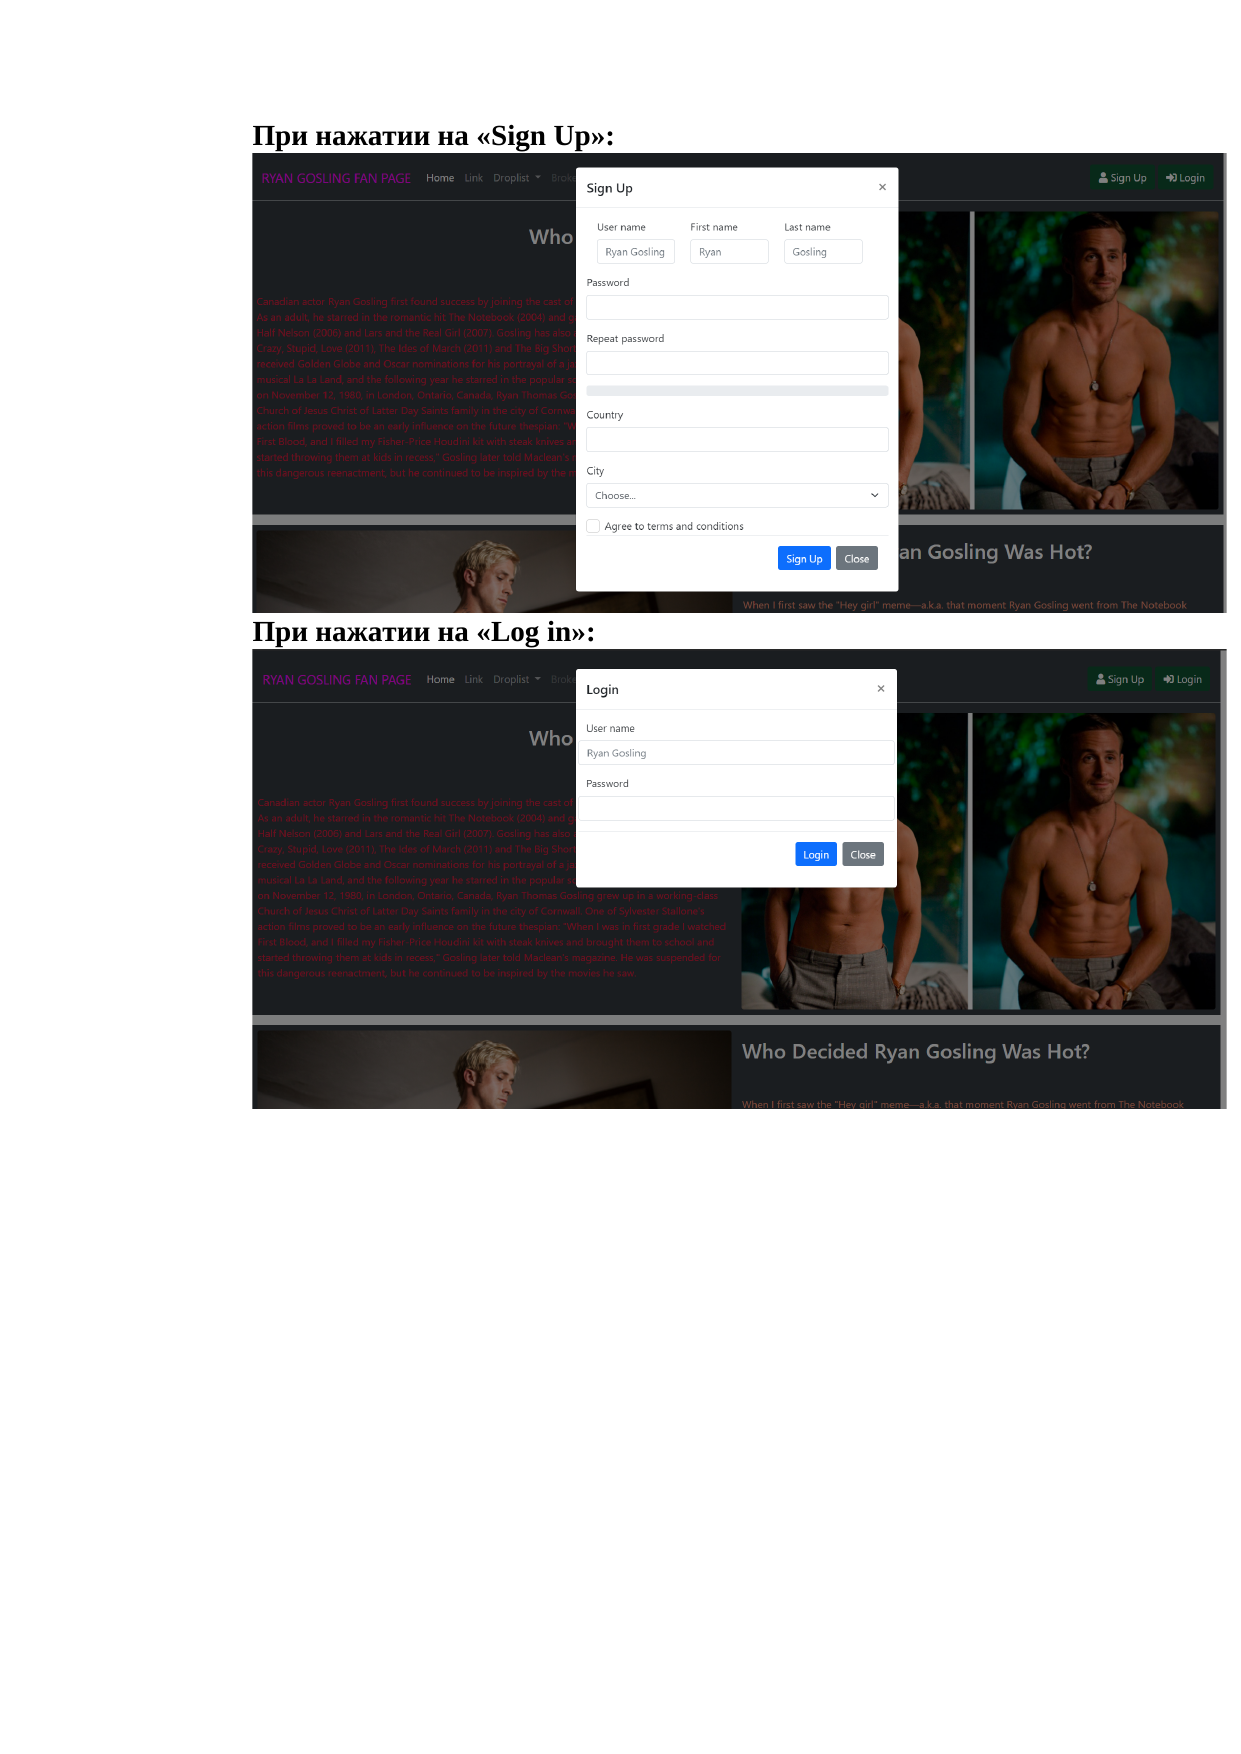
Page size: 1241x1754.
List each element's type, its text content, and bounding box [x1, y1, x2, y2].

list При нажатии на «Log in»: [252, 614, 1152, 648]
picture [252, 153, 1227, 613]
list При нажатии на «Sign Up»: [252, 118, 1152, 152]
picture [252, 649, 1227, 1109]
